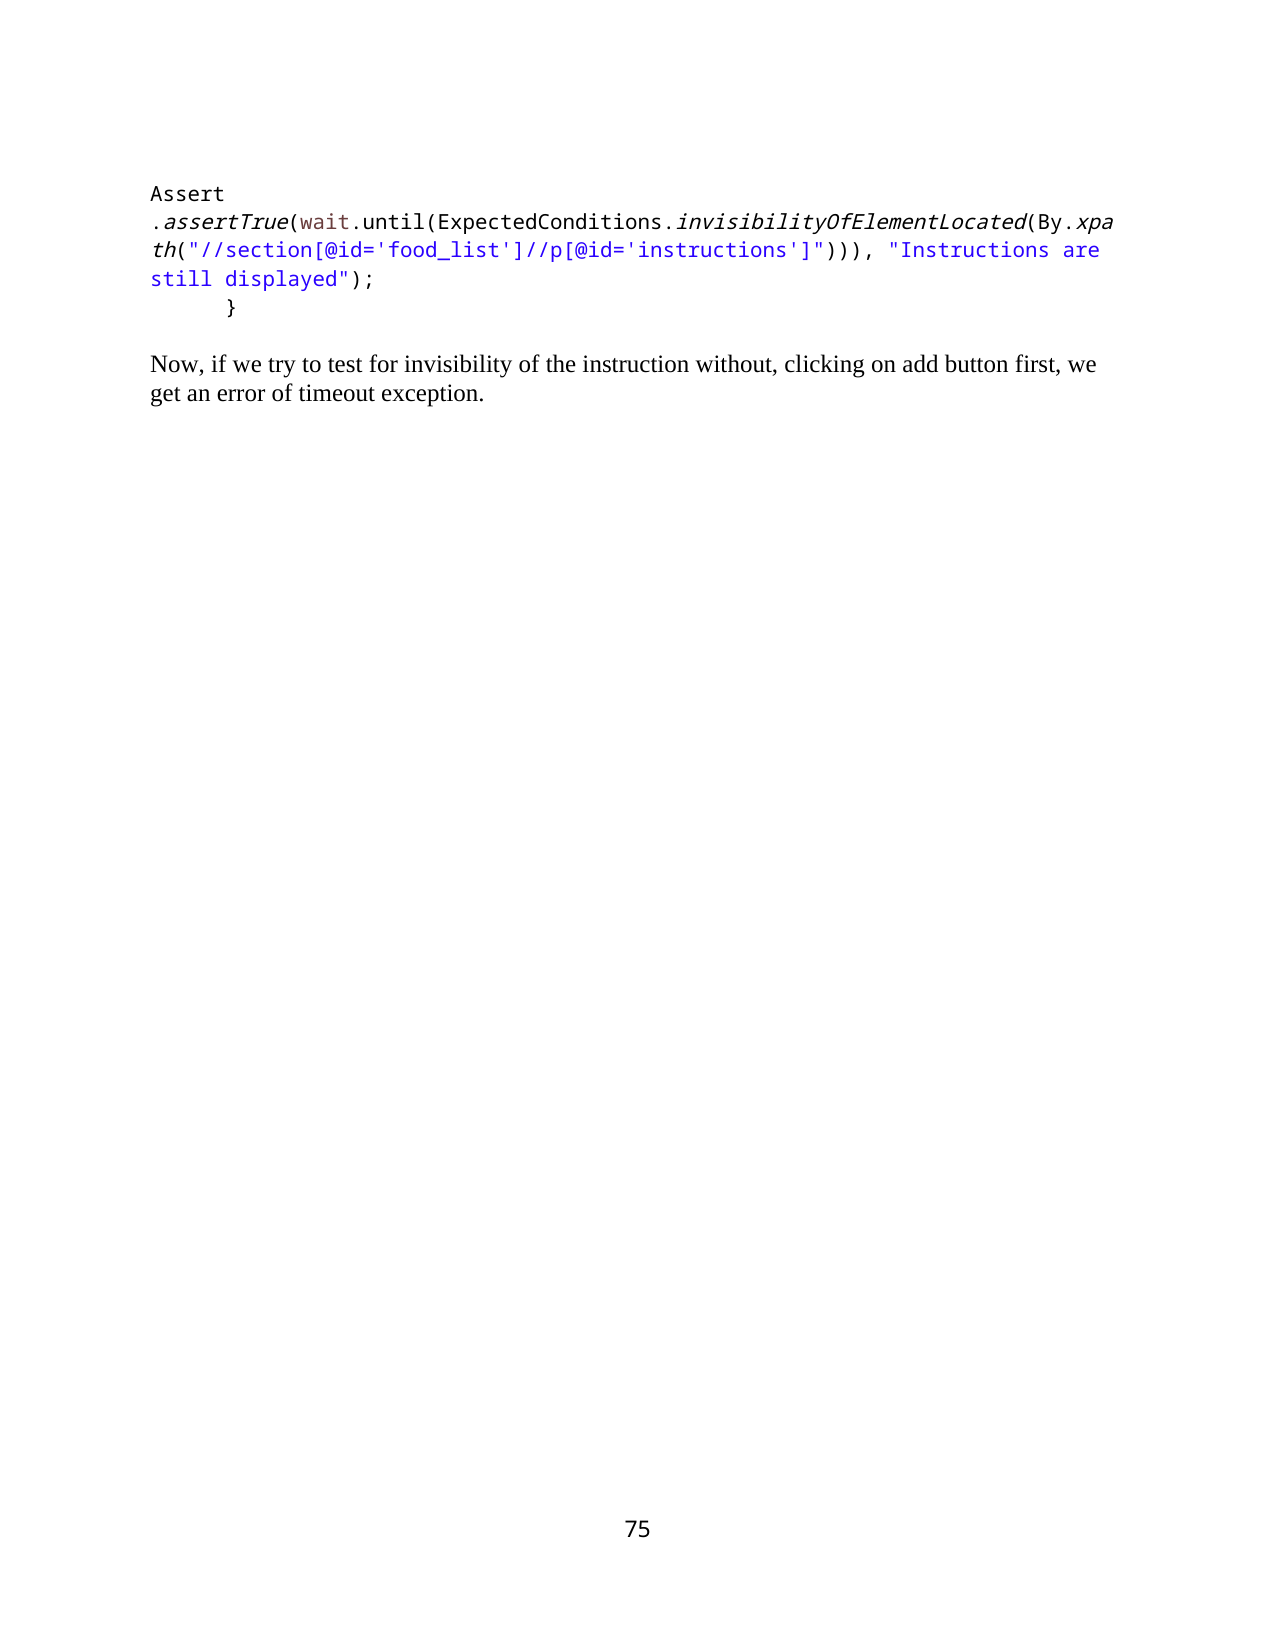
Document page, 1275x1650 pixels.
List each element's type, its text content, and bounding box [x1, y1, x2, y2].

text Assert.assertTrue(wait.until(ExpectedConditions.invisibilityOfElementLocated(By.xpath("//section[@id='food_list']//p[@id='instructions']"))), "Instructions are still displayed"); [150, 150, 1125, 292]
text Now, if we try to test for invisibility of the instruction without, clicking on add button first, we get an error of timeout exception. [150, 349, 1125, 407]
text } [150, 292, 1125, 321]
